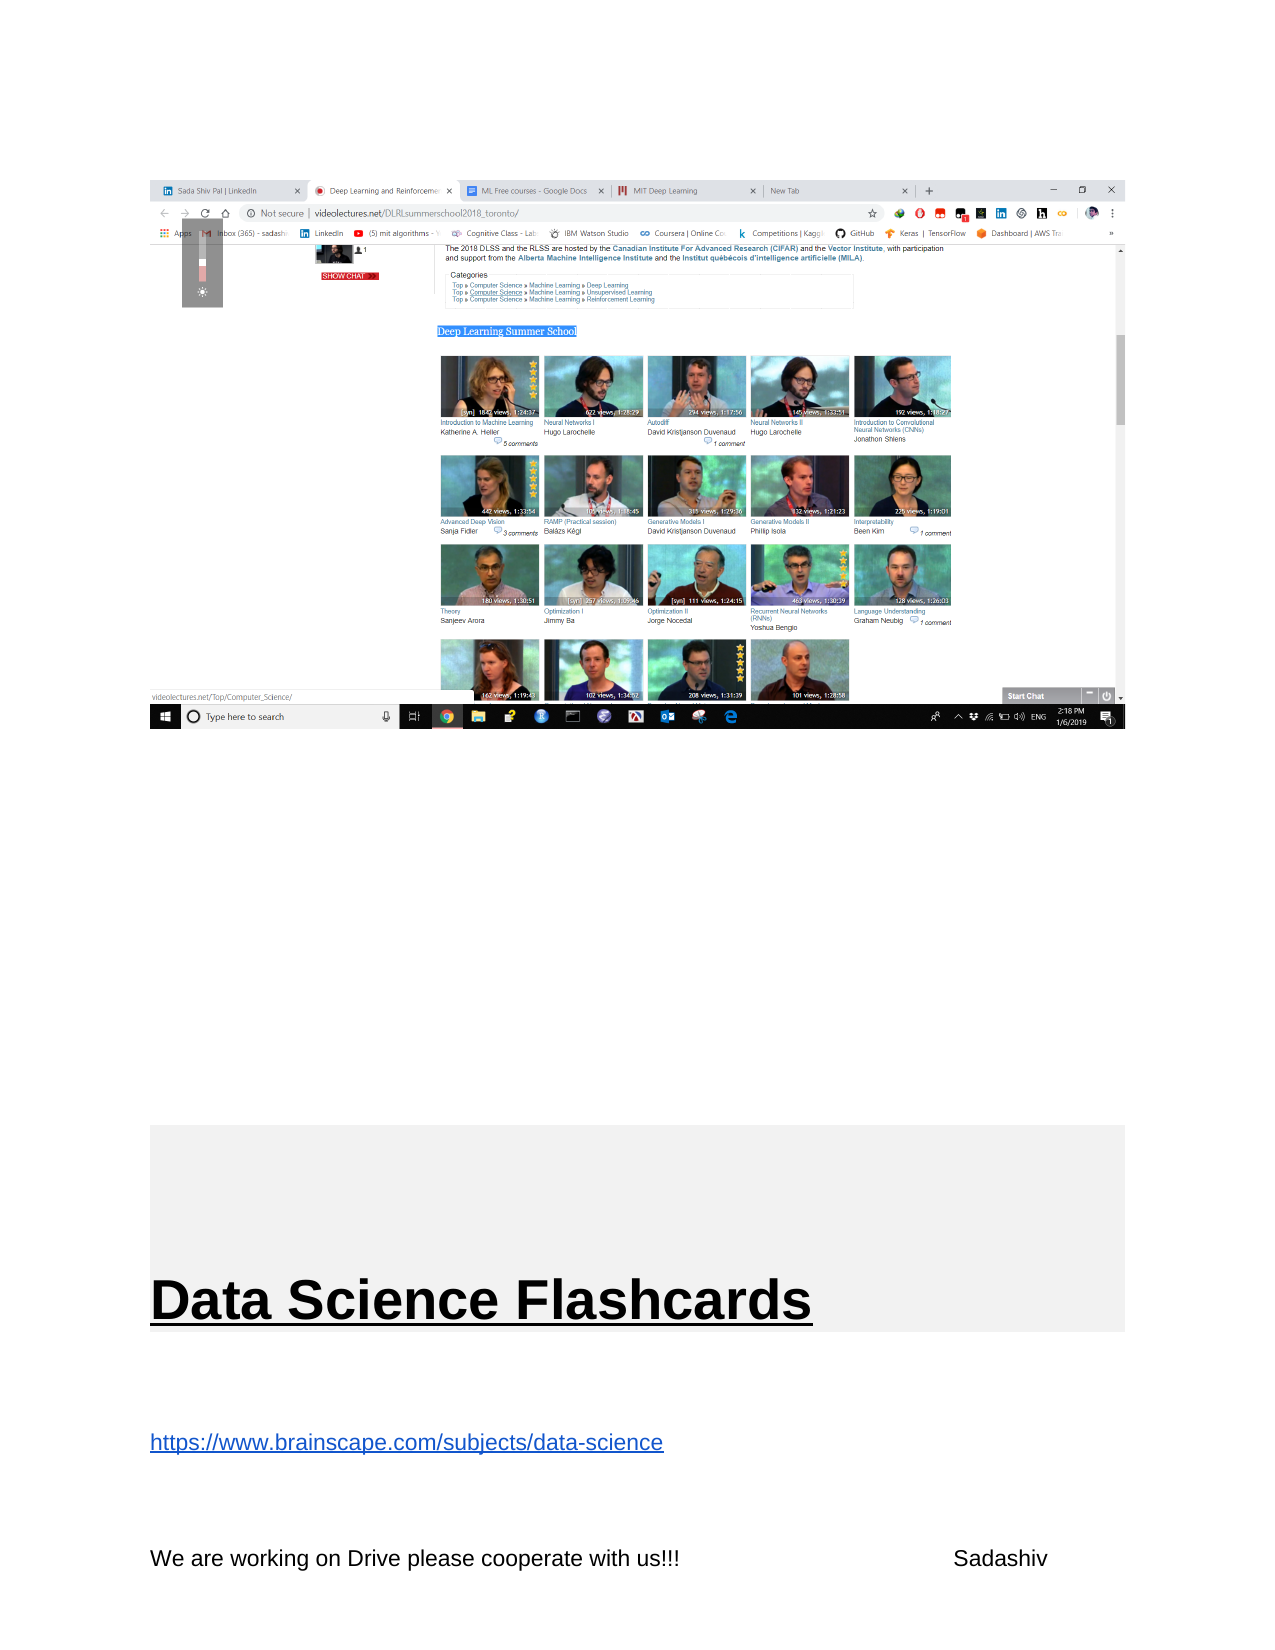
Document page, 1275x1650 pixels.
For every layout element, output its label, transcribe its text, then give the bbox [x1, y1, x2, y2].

subtitle Data Science Flashcards [150, 1267, 1125, 1332]
text https://www.brainscape.com/subjects/data-science [150, 1429, 1125, 1455]
picture [150, 180, 1125, 729]
